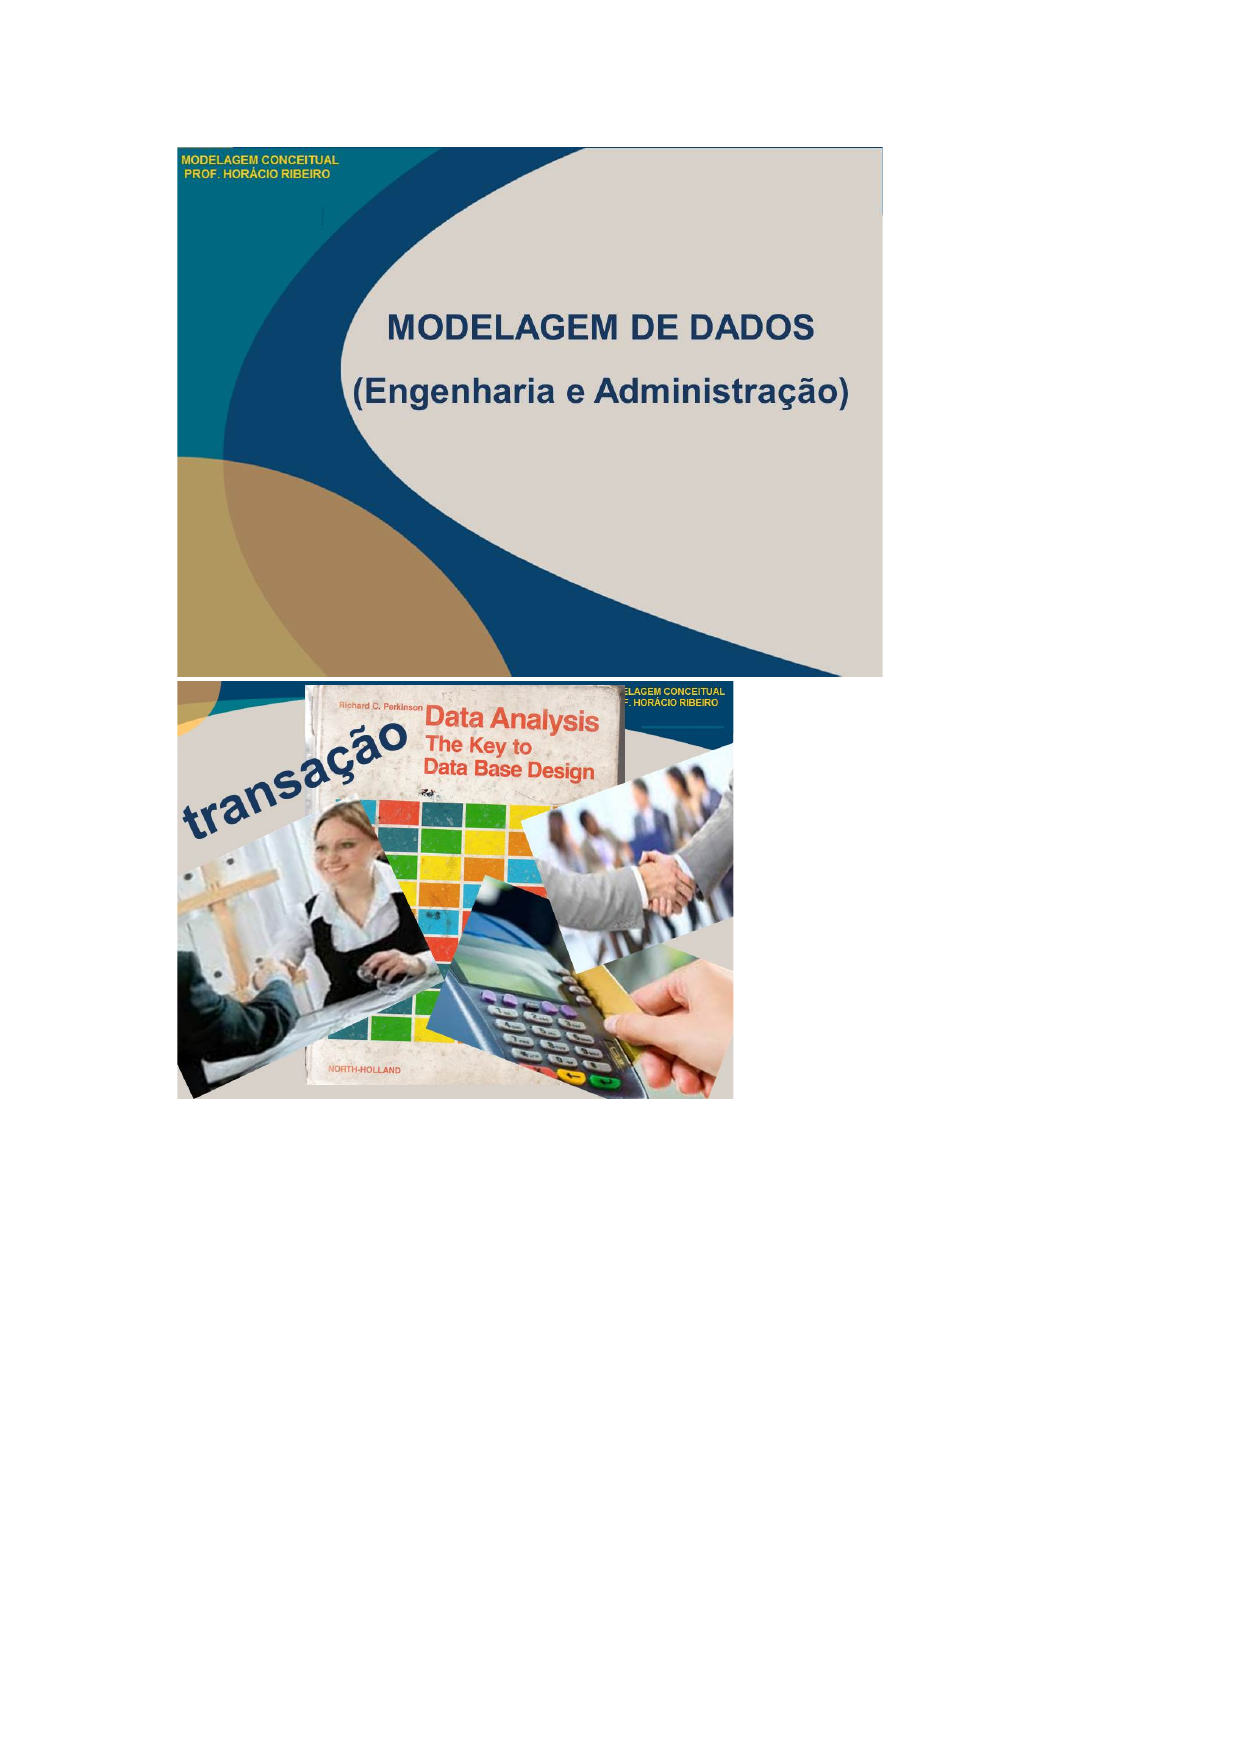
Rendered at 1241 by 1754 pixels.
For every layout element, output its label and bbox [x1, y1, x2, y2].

picture [177, 681, 734, 1099]
picture [177, 147, 243, 151]
picture [177, 147, 883, 677]
picture [180, 153, 339, 182]
